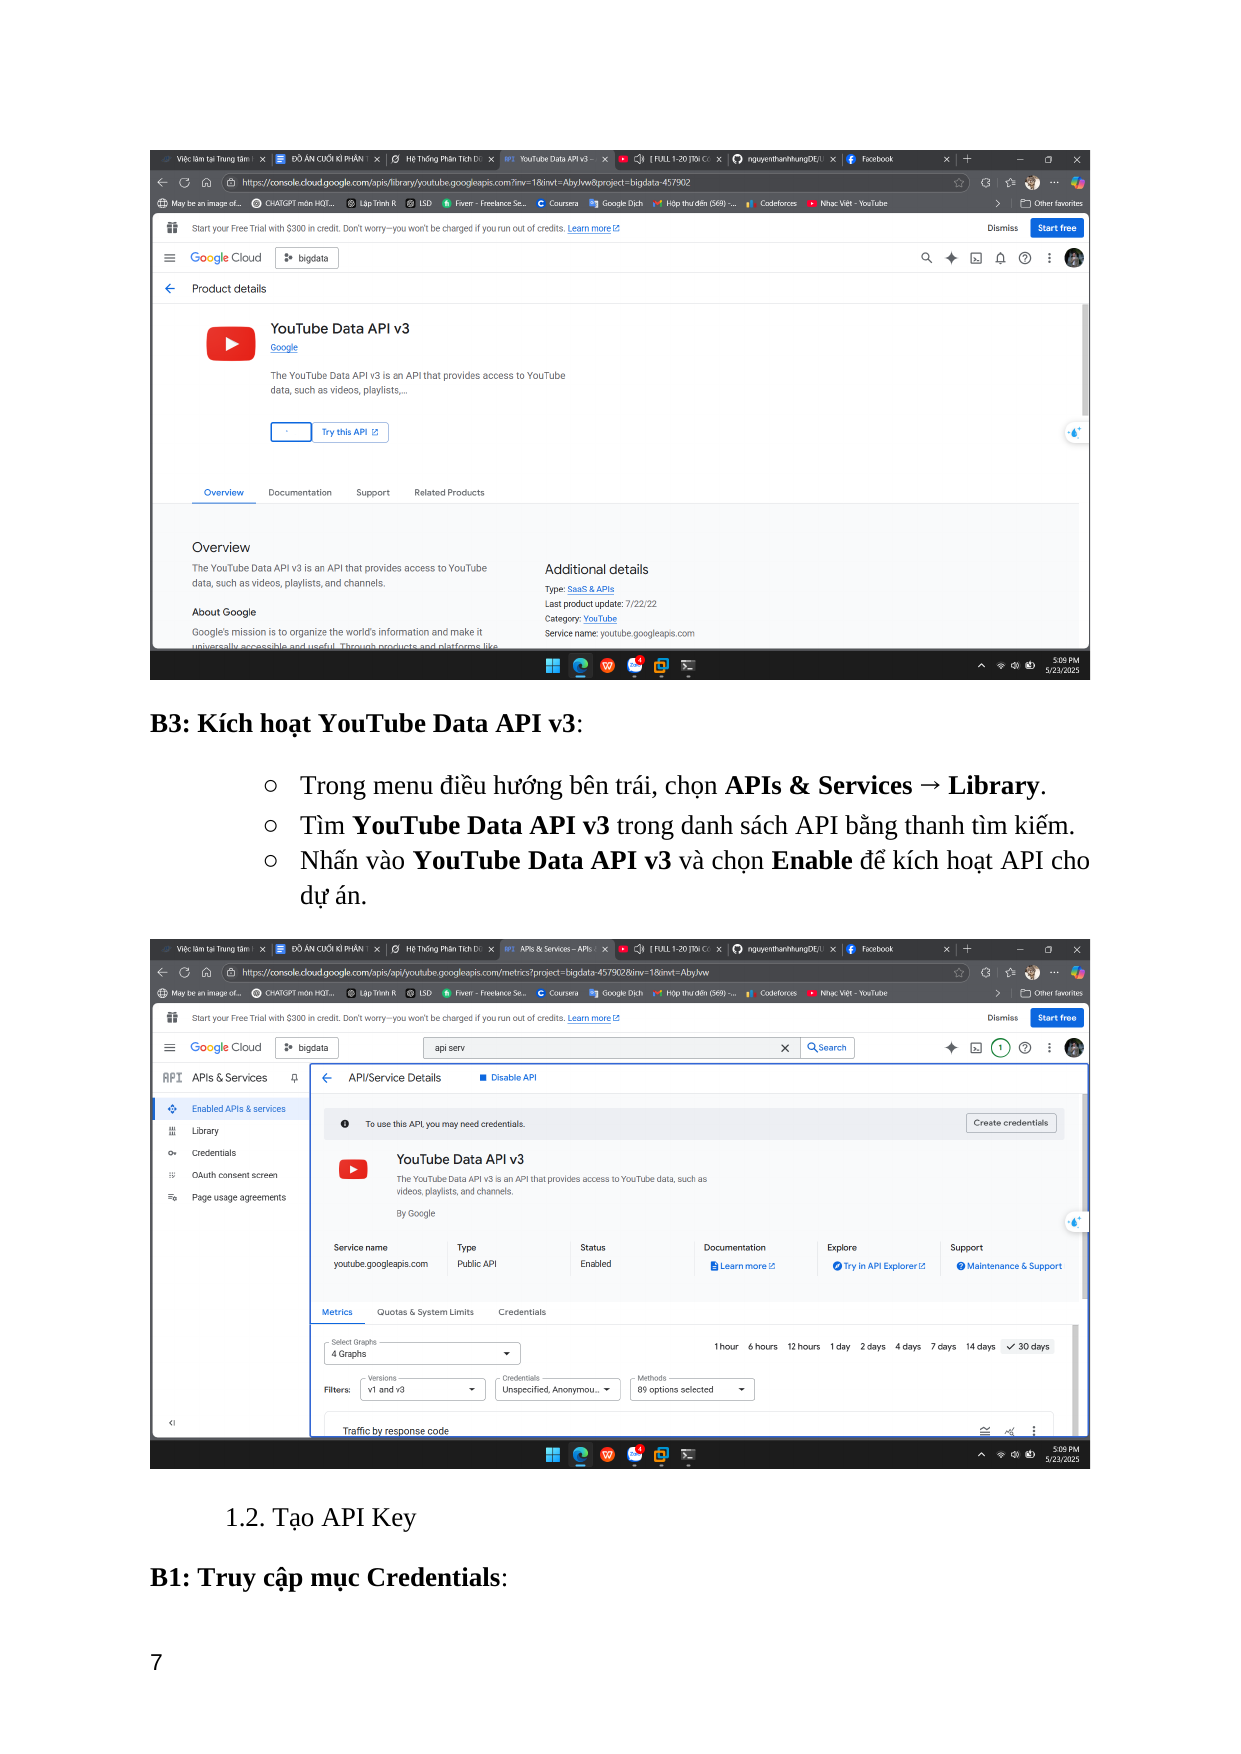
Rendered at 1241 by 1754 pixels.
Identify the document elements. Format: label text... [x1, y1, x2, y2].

text B3: Kích hoạt YouTube Data API v3: [150, 707, 1090, 739]
text 1.2. Tạo API Key [150, 1501, 1090, 1532]
list Tìm YouTube Data API v3 trong danh sách API bằng thanh tìm kiếm. [262, 809, 1090, 840]
text B1: Truy cập mục Credentials: [150, 1561, 1090, 1592]
picture [150, 150, 1091, 680]
list Trong menu điều hướng bên trái, chọn APIs & Services → Library. [262, 768, 1090, 804]
picture [150, 939, 1091, 1469]
list Nhấn vào YouTube Data API v3 và chọn Enable để kích hoạt API cho dự án. [262, 844, 1090, 910]
